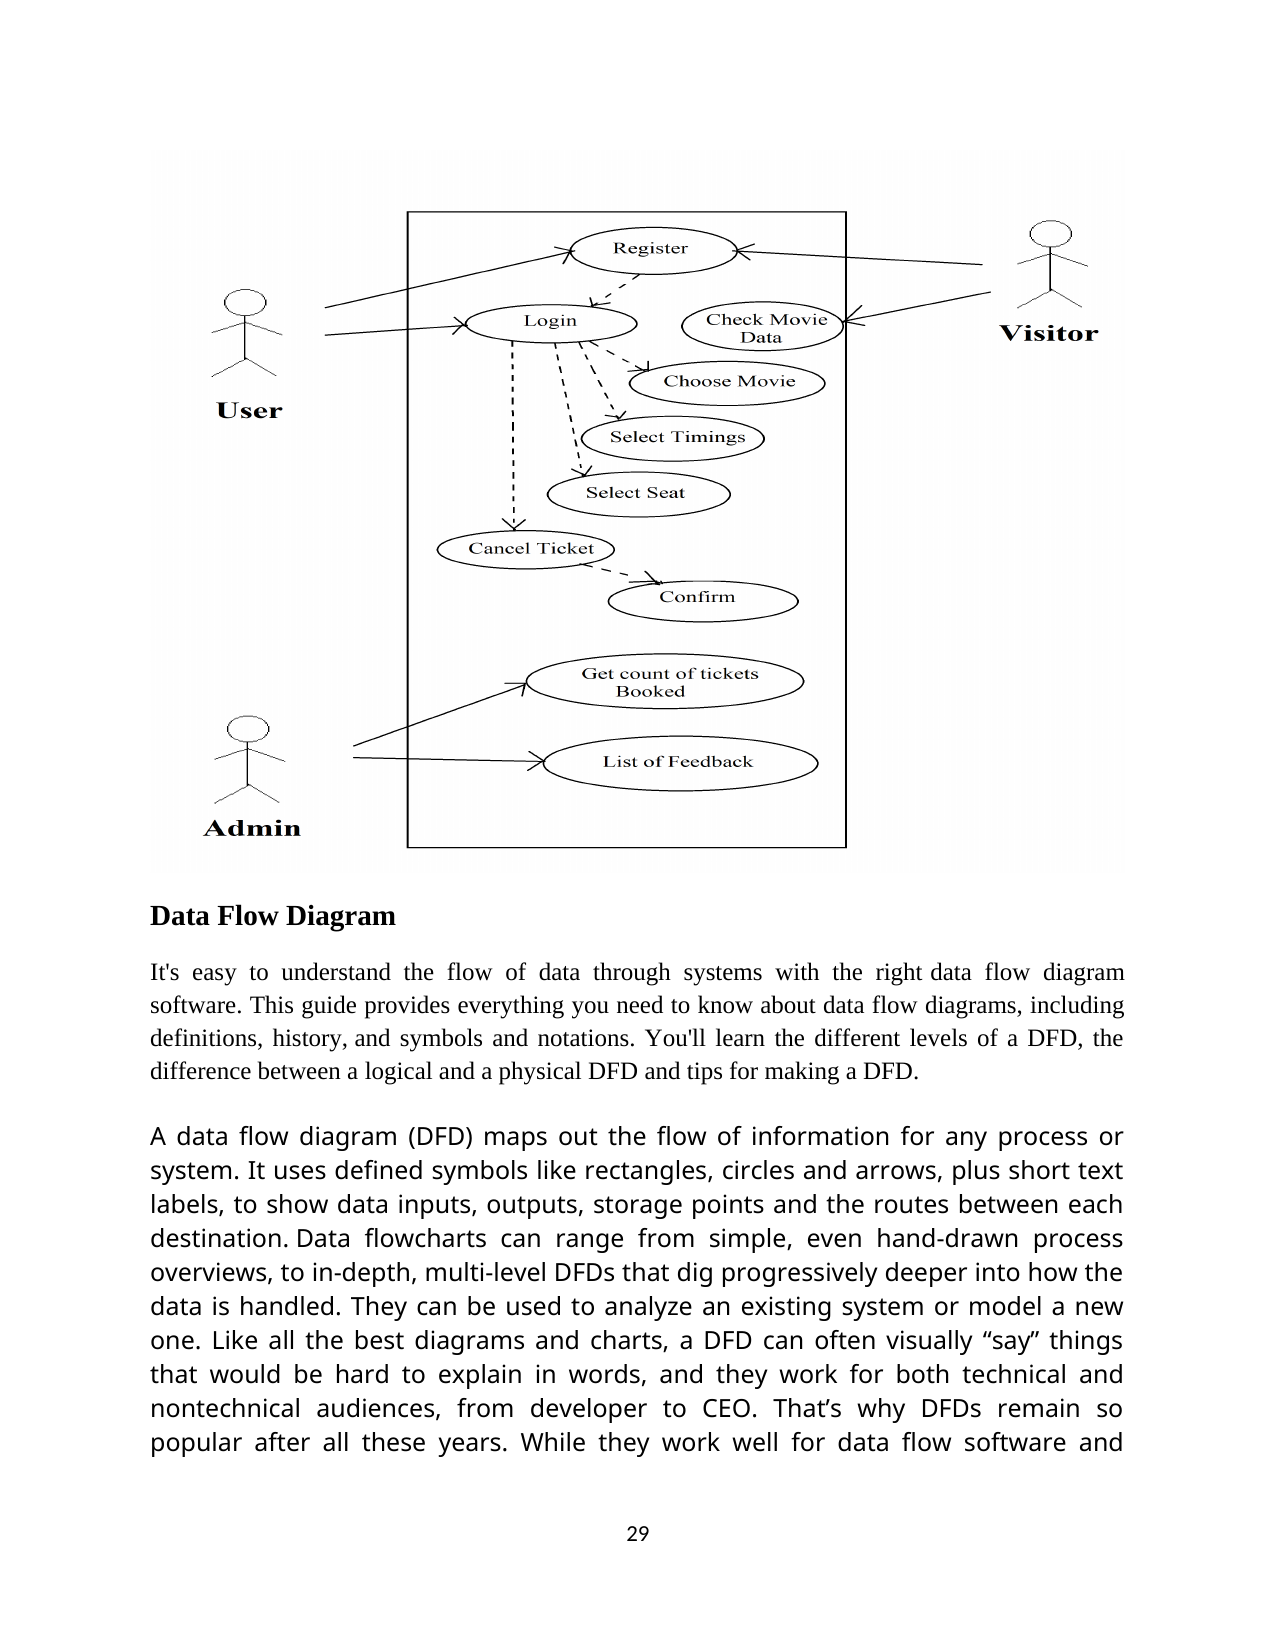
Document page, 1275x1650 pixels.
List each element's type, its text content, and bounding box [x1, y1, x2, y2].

text It's easy to understand the flow of data through systems with the right data flow diagram software. This guide provides everything you need to know about data flow diagrams, including definitions, history, and symbols and notations. You'll learn the different levels of a DFD, the difference between a logical and a physical DFD and tips for making a DFD. [150, 957, 1125, 1085]
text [150, 1118, 1125, 1459]
picture [150, 150, 1125, 873]
text Data Flow Diagram [150, 898, 1125, 931]
